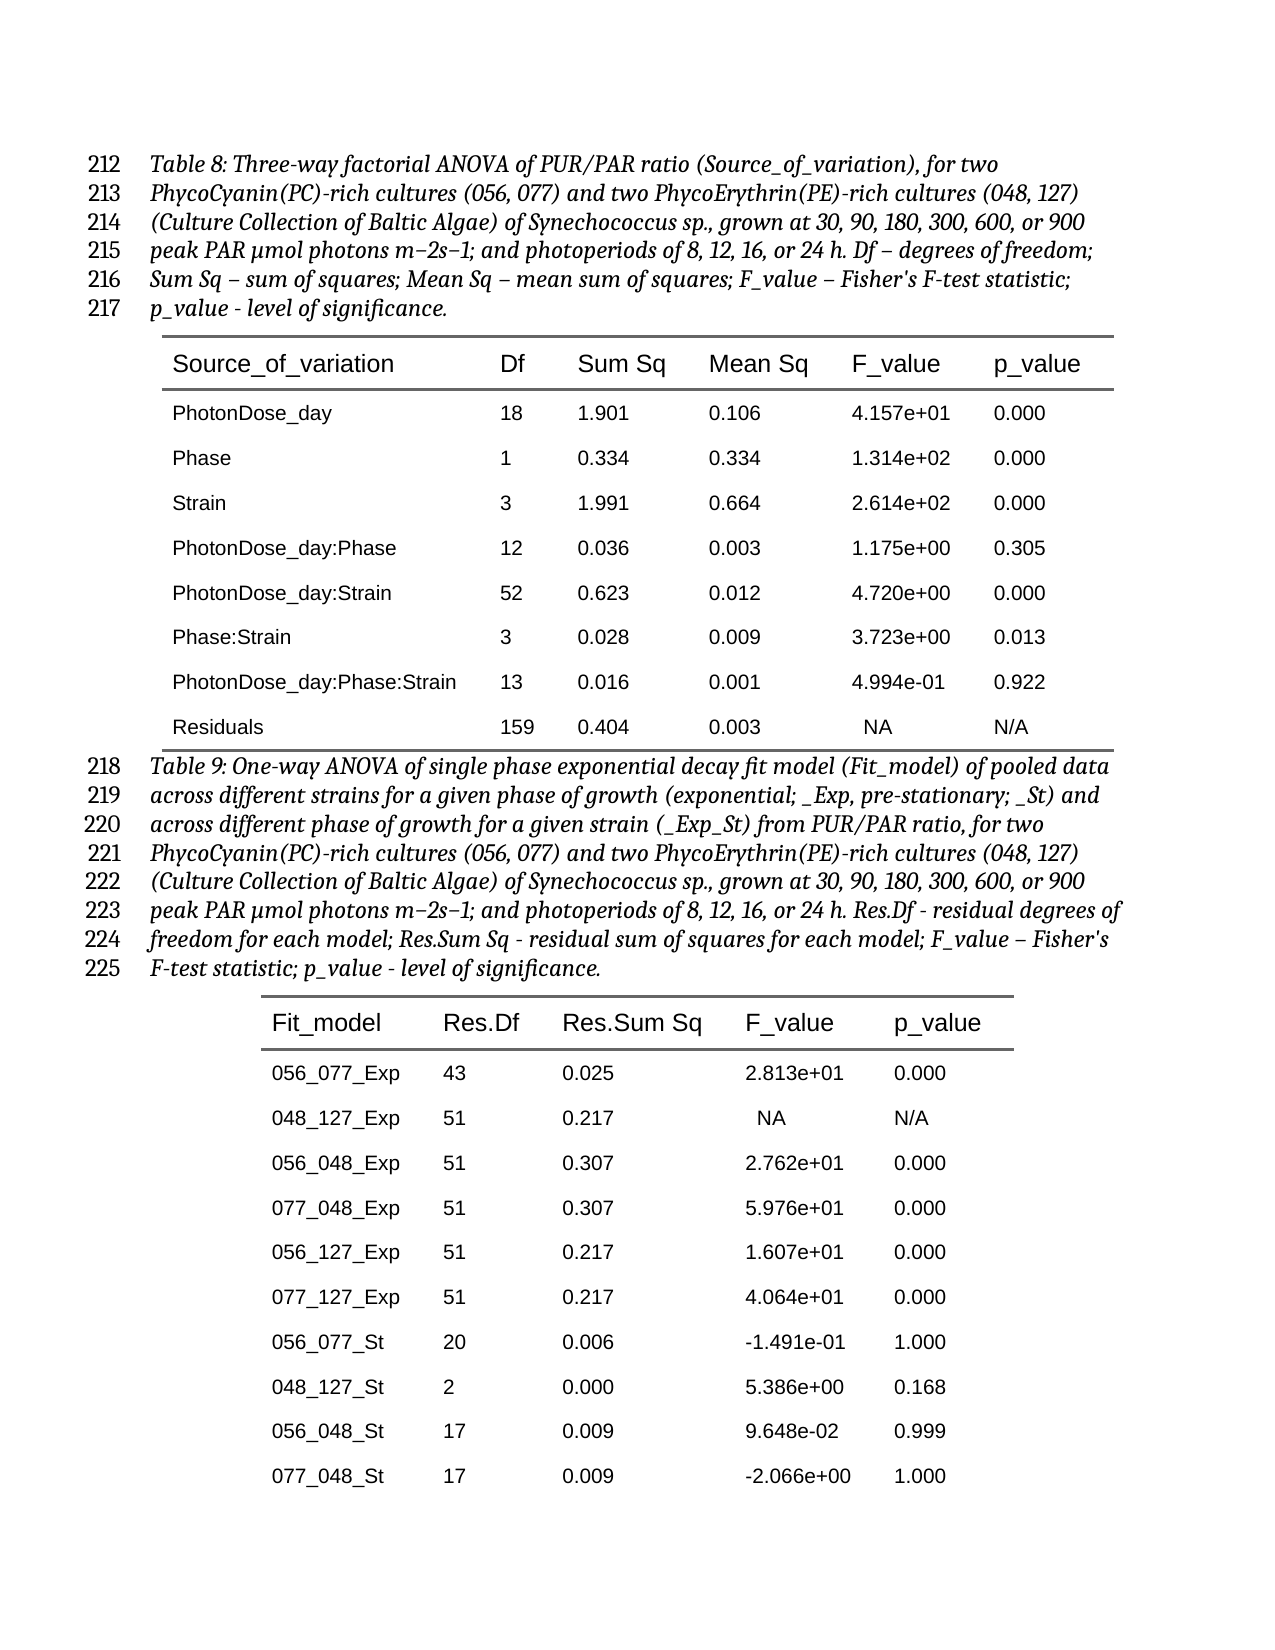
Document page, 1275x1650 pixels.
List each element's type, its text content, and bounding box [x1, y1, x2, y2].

table_cell 51 [433, 1275, 552, 1319]
table_cell 0.012 [698, 570, 841, 615]
table_cell 1.314e+02 [841, 436, 983, 480]
table_cell 2 [433, 1364, 552, 1409]
table_cell 0.000 [552, 1364, 735, 1409]
table_header Fit_model [261, 998, 432, 1047]
table_cell -1.491e-01 [735, 1319, 883, 1364]
table_cell 0.000 [884, 1051, 1014, 1095]
table_header Sum Sq [567, 338, 698, 388]
table_cell 51 [433, 1140, 552, 1185]
table_cell 0.217 [552, 1095, 735, 1140]
table_header Res.Df [433, 998, 552, 1047]
table_cell Phase:Strain [162, 615, 489, 659]
table_cell 0.000 [884, 1185, 1014, 1230]
table_cell 0.623 [567, 570, 698, 615]
table_cell 1 [489, 436, 567, 480]
table_cell 4.720e+00 [841, 570, 983, 615]
table_cell 0.009 [552, 1454, 735, 1498]
table_cell 0.000 [884, 1275, 1014, 1319]
text Table 9: One-way ANOVA of single phase exponential decay fit model (Fit_model) of pooled data across different strains for a given phase of growth (exponential; _Exp, pre-stationary; _St) and across different phase of growth for a given strain (_Exp_St) from PUR/PAR ratio, for two PhycoCyanin(PC)-rich cultures (056, 077) and two PhycoErythrin(PE)-rich cultures (048, 127) (Culture Collection of Baltic Algae) of Synechococcus sp., grown at 30, 90, 180, 300, 600, or 900 peak PAR µmol photons m−2s−1; and photoperiods of 8, 12, 16, or 24 h. Res.Df - residual degrees of freedom for each model; Res.Sum Sq - residual sum of squares for each model; F_value – Fisher's F-test statistic; p_value - level of significance. [150, 752, 1125, 982]
table_cell 1.991 [567, 480, 698, 525]
table_header F_value [735, 998, 883, 1047]
table_cell 51 [433, 1230, 552, 1274]
table_cell 3 [489, 615, 567, 659]
table_cell 12 [489, 525, 567, 570]
table_header Source_of_variation [162, 338, 489, 388]
table_cell 0.025 [552, 1051, 735, 1095]
table_cell 0.028 [567, 615, 698, 659]
table_cell 4.157e+01 [841, 391, 983, 436]
table_cell Phase [162, 436, 489, 480]
table_cell 4.064e+01 [735, 1275, 883, 1319]
table_cell 43 [433, 1051, 552, 1095]
table_cell 056_048_St [261, 1409, 432, 1454]
table_cell 13 [489, 660, 567, 704]
table_cell 1.607e+01 [735, 1230, 883, 1274]
table_cell PhotonDose_day:Phase:Strain [162, 660, 489, 704]
table_cell 5.976e+01 [735, 1185, 883, 1230]
table_cell 077_048_St [261, 1454, 432, 1498]
table_cell 51 [433, 1185, 552, 1230]
table_cell 9.648e-02 [735, 1409, 883, 1454]
table_cell 056_077_St [261, 1319, 432, 1364]
table_header Mean Sq [698, 338, 841, 388]
table_cell 2.813e+01 [735, 1051, 883, 1095]
table_cell 048_127_Exp [261, 1095, 432, 1140]
table_cell 0.168 [884, 1364, 1014, 1409]
table_cell 0.305 [983, 525, 1113, 570]
table_cell 159 [489, 704, 567, 749]
table_cell 0.013 [983, 615, 1113, 659]
table_cell 0.334 [567, 436, 698, 480]
table_cell 0.000 [884, 1140, 1014, 1185]
table_cell 18 [489, 391, 567, 436]
table_cell 0.217 [552, 1230, 735, 1274]
table_cell 056_127_Exp [261, 1230, 432, 1274]
text Table 8: Three-way factorial ANOVA of PUR/PAR ratio (Source_of_variation), for two PhycoCyanin(PC)-rich cultures (056, 077) and two PhycoErythrin(PE)-rich cultures (048, 127) (Culture Collection of Baltic Algae) of Synechococcus sp., grown at 30, 90, 180, 300, 600, or 900 peak PAR µmol photons m−2s−1; and photoperiods of 8, 12, 16, or 24 h. Df – degrees of freedom; Sum Sq – sum of squares; Mean Sq – mean sum of squares; F_value – Fisher's F-test statistic; p_value - level of significance. [150, 150, 1125, 322]
table_cell PhotonDose_day:Phase [162, 525, 489, 570]
table_header p_value [884, 998, 1014, 1047]
table_cell 52 [489, 570, 567, 615]
table_cell 1.000 [884, 1319, 1014, 1364]
table_cell 0.000 [983, 391, 1113, 436]
table_cell NA [735, 1095, 883, 1140]
table_cell 0.001 [698, 660, 841, 704]
table_cell 17 [433, 1409, 552, 1454]
table_cell 0.000 [983, 570, 1113, 615]
table_cell 0.006 [552, 1319, 735, 1364]
table_cell PhotonDose_day [162, 391, 489, 436]
table_cell 0.000 [983, 480, 1113, 525]
table_cell 1.901 [567, 391, 698, 436]
table_cell NA [841, 704, 983, 749]
table_cell N/A [983, 704, 1113, 749]
table_cell 2.614e+02 [841, 480, 983, 525]
table_cell 51 [433, 1095, 552, 1140]
table_header Df [489, 338, 567, 388]
table_cell 0.404 [567, 704, 698, 749]
table_cell 077_127_Exp [261, 1275, 432, 1319]
table_cell 056_077_Exp [261, 1051, 432, 1095]
table_cell 0.003 [698, 525, 841, 570]
table_cell 0.009 [552, 1409, 735, 1454]
table_cell 0.307 [552, 1185, 735, 1230]
table_cell 5.386e+00 [735, 1364, 883, 1409]
table_cell 0.003 [698, 704, 841, 749]
table_cell 0.036 [567, 525, 698, 570]
table_cell 0.009 [698, 615, 841, 659]
table_cell N/A [884, 1095, 1014, 1140]
table_cell Strain [162, 480, 489, 525]
table_header p_value [983, 338, 1113, 388]
table_cell 0.999 [884, 1409, 1014, 1454]
table_cell 3.723e+00 [841, 615, 983, 659]
table_cell 0.000 [884, 1230, 1014, 1274]
table_header Res.Sum Sq [552, 998, 735, 1047]
table_cell 048_127_St [261, 1364, 432, 1409]
table_cell 0.016 [567, 660, 698, 704]
table_cell 0.000 [983, 436, 1113, 480]
table_cell 077_048_Exp [261, 1185, 432, 1230]
table_cell -2.066e+00 [735, 1454, 883, 1498]
table_cell Residuals [162, 704, 489, 749]
table_cell 0.922 [983, 660, 1113, 704]
table_cell 1.175e+00 [841, 525, 983, 570]
table_header F_value [841, 338, 983, 388]
table_cell PhotonDose_day:Strain [162, 570, 489, 615]
table_cell 4.994e-01 [841, 660, 983, 704]
table_cell 0.334 [698, 436, 841, 480]
table_cell 1.000 [884, 1454, 1014, 1498]
table_cell 20 [433, 1319, 552, 1364]
table_cell 0.217 [552, 1275, 735, 1319]
table_cell 056_048_Exp [261, 1140, 432, 1185]
table_cell 0.307 [552, 1140, 735, 1185]
table_cell 17 [433, 1454, 552, 1498]
table_cell 3 [489, 480, 567, 525]
table_cell 0.106 [698, 391, 841, 436]
table_cell 0.664 [698, 480, 841, 525]
table_cell 2.762e+01 [735, 1140, 883, 1185]
